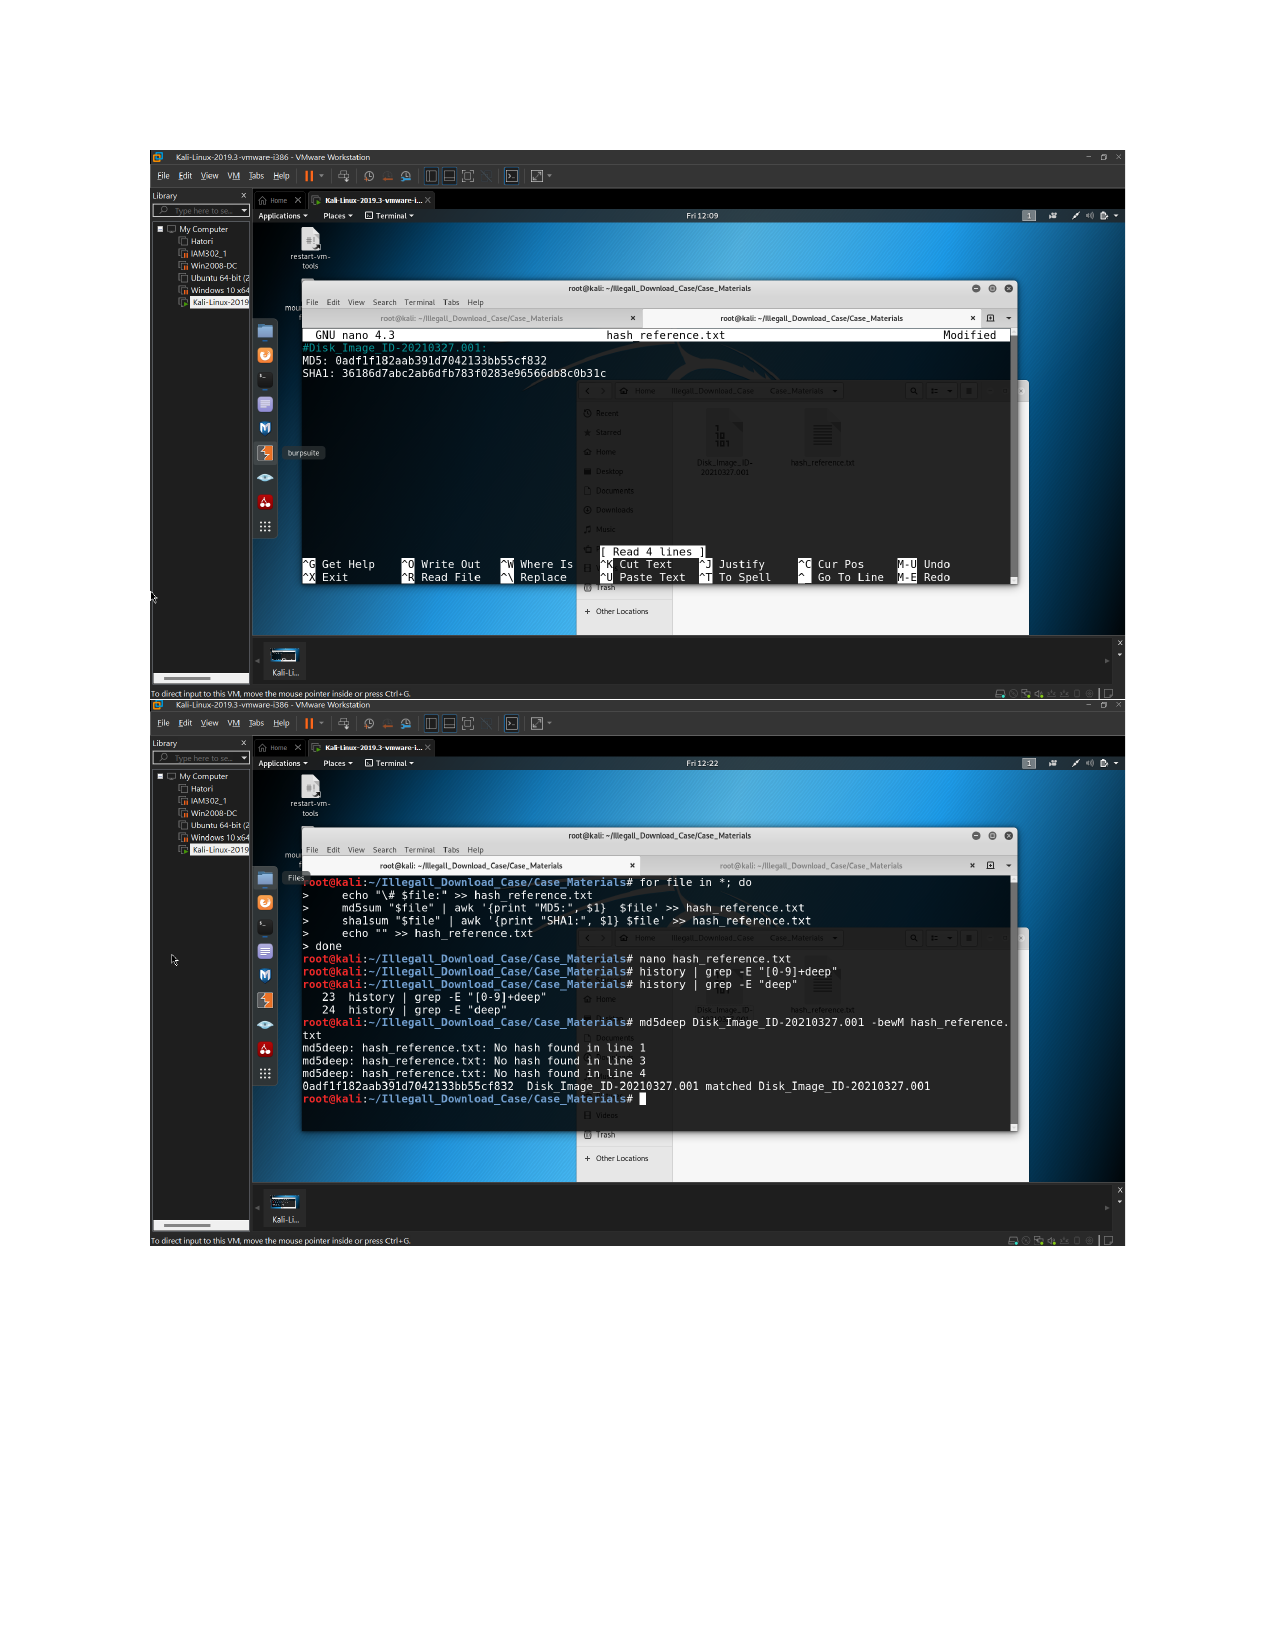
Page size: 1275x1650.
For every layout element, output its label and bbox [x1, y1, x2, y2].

picture [150, 700, 1125, 1246]
picture [150, 150, 1125, 699]
